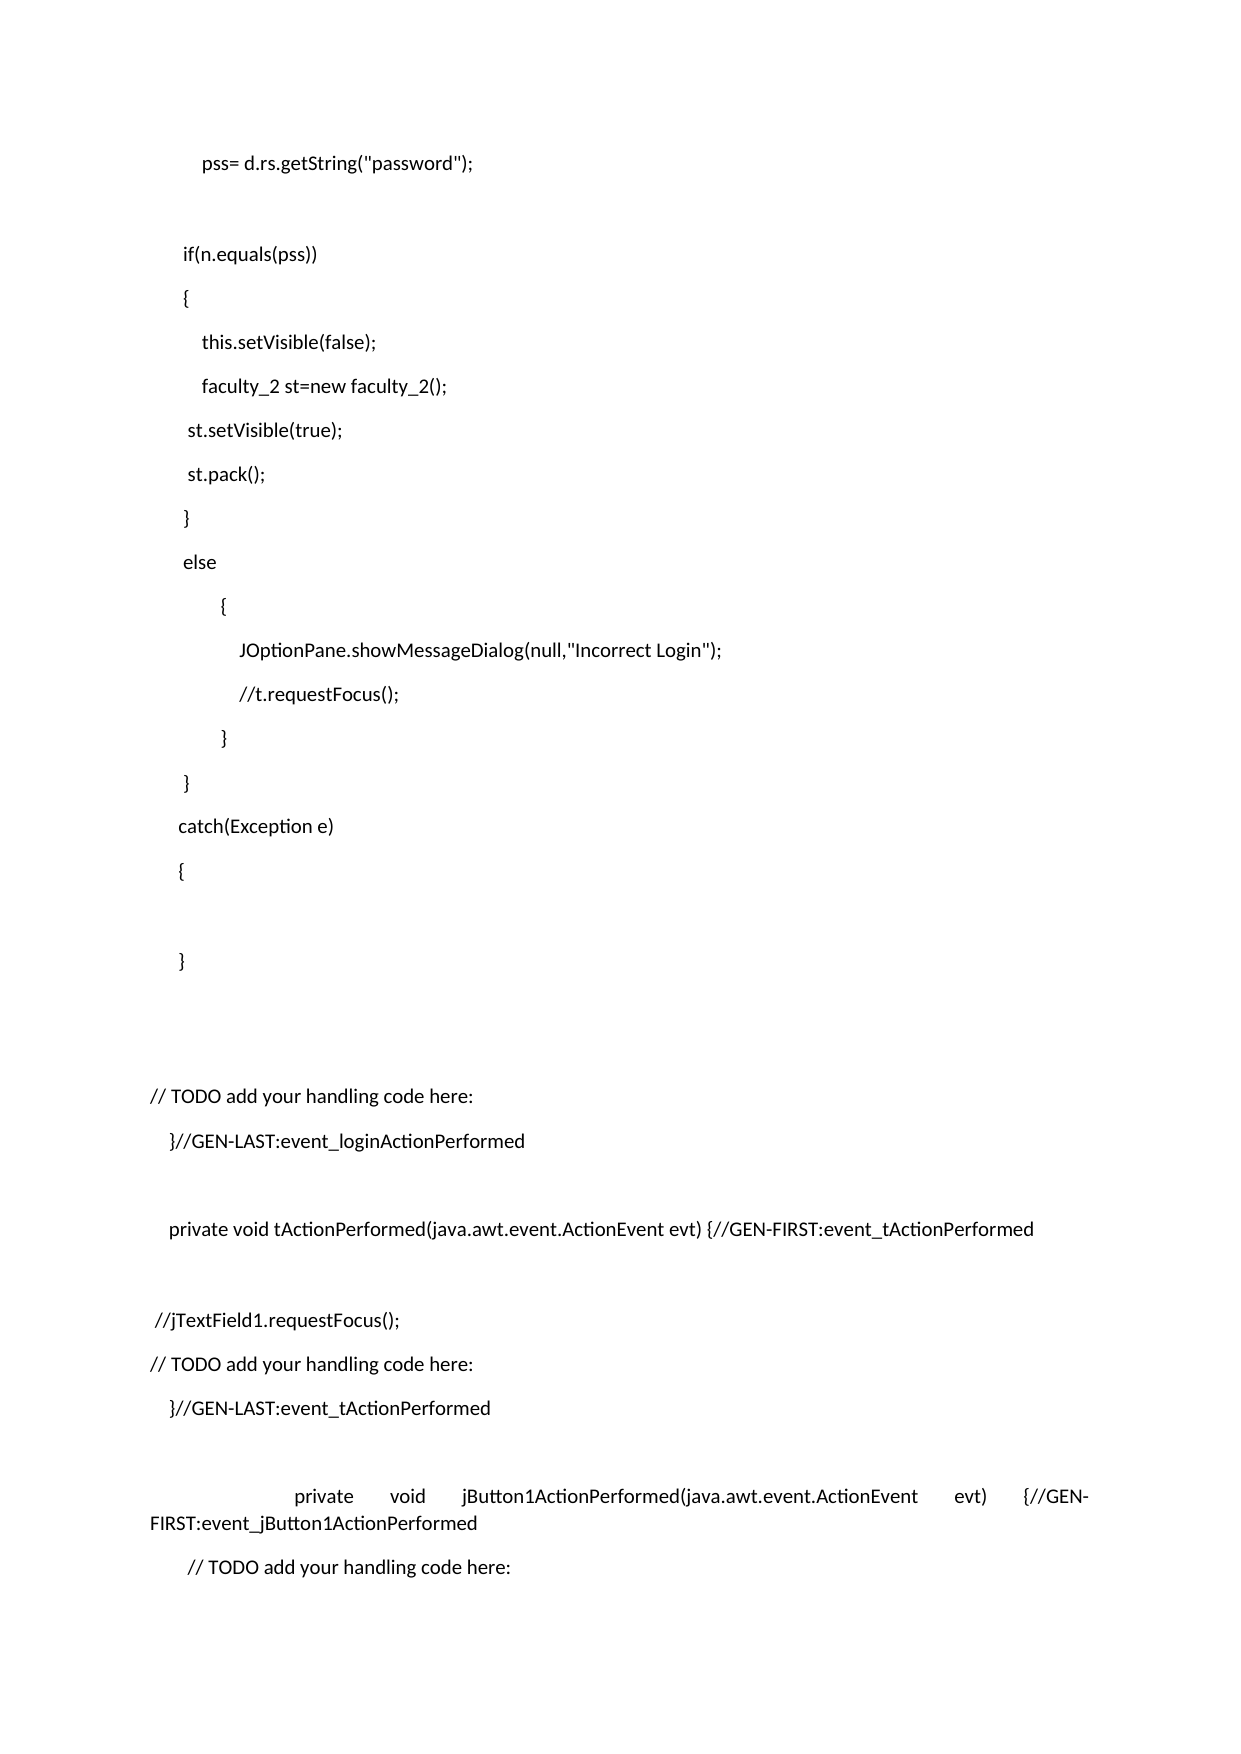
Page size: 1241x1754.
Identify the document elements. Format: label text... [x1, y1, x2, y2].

text // TODO add your handling code here: [150, 1554, 1090, 1580]
text } [150, 505, 1090, 531]
text } [150, 949, 1090, 974]
text // TODO add your handling code here: [150, 1084, 1090, 1109]
text { [150, 858, 1090, 883]
text private void jButton1ActionPerformed(java.awt.event.ActionEvent evt) {//GEN-FIRST:event_jButton1ActionPerformed [150, 1483, 1090, 1536]
text { [150, 285, 1090, 310]
text JOptionPane.showMessageDialog(null,"Incorrect Login"); [150, 637, 1090, 663]
text else [150, 549, 1090, 575]
text }//GEN-LAST:event_loginActionPerformed [150, 1128, 1090, 1153]
text } [150, 770, 1090, 795]
text st.setVisible(true); [150, 417, 1090, 443]
text // TODO add your handling code here: [150, 1351, 1090, 1376]
text faculty_2 st=new faculty_2(); [150, 373, 1090, 398]
text { [150, 593, 1090, 619]
text private void tActionPerformed(java.awt.event.ActionEvent evt) {//GEN-FIRST:event_tActionPerformed [150, 1216, 1090, 1241]
text } [150, 726, 1090, 751]
text st.pack(); [150, 461, 1090, 487]
text //jTextField1.requestFocus(); [150, 1307, 1090, 1332]
text pss= d.rs.getString("password"); [150, 150, 1090, 175]
text //t.requestFocus(); [150, 682, 1090, 707]
text this.setVisible(false); [150, 329, 1090, 354]
text if(n.equals(pss)) [150, 241, 1090, 266]
text }//GEN-LAST:event_tActionPerformed [150, 1395, 1090, 1420]
text catch(Exception e) [150, 814, 1090, 839]
